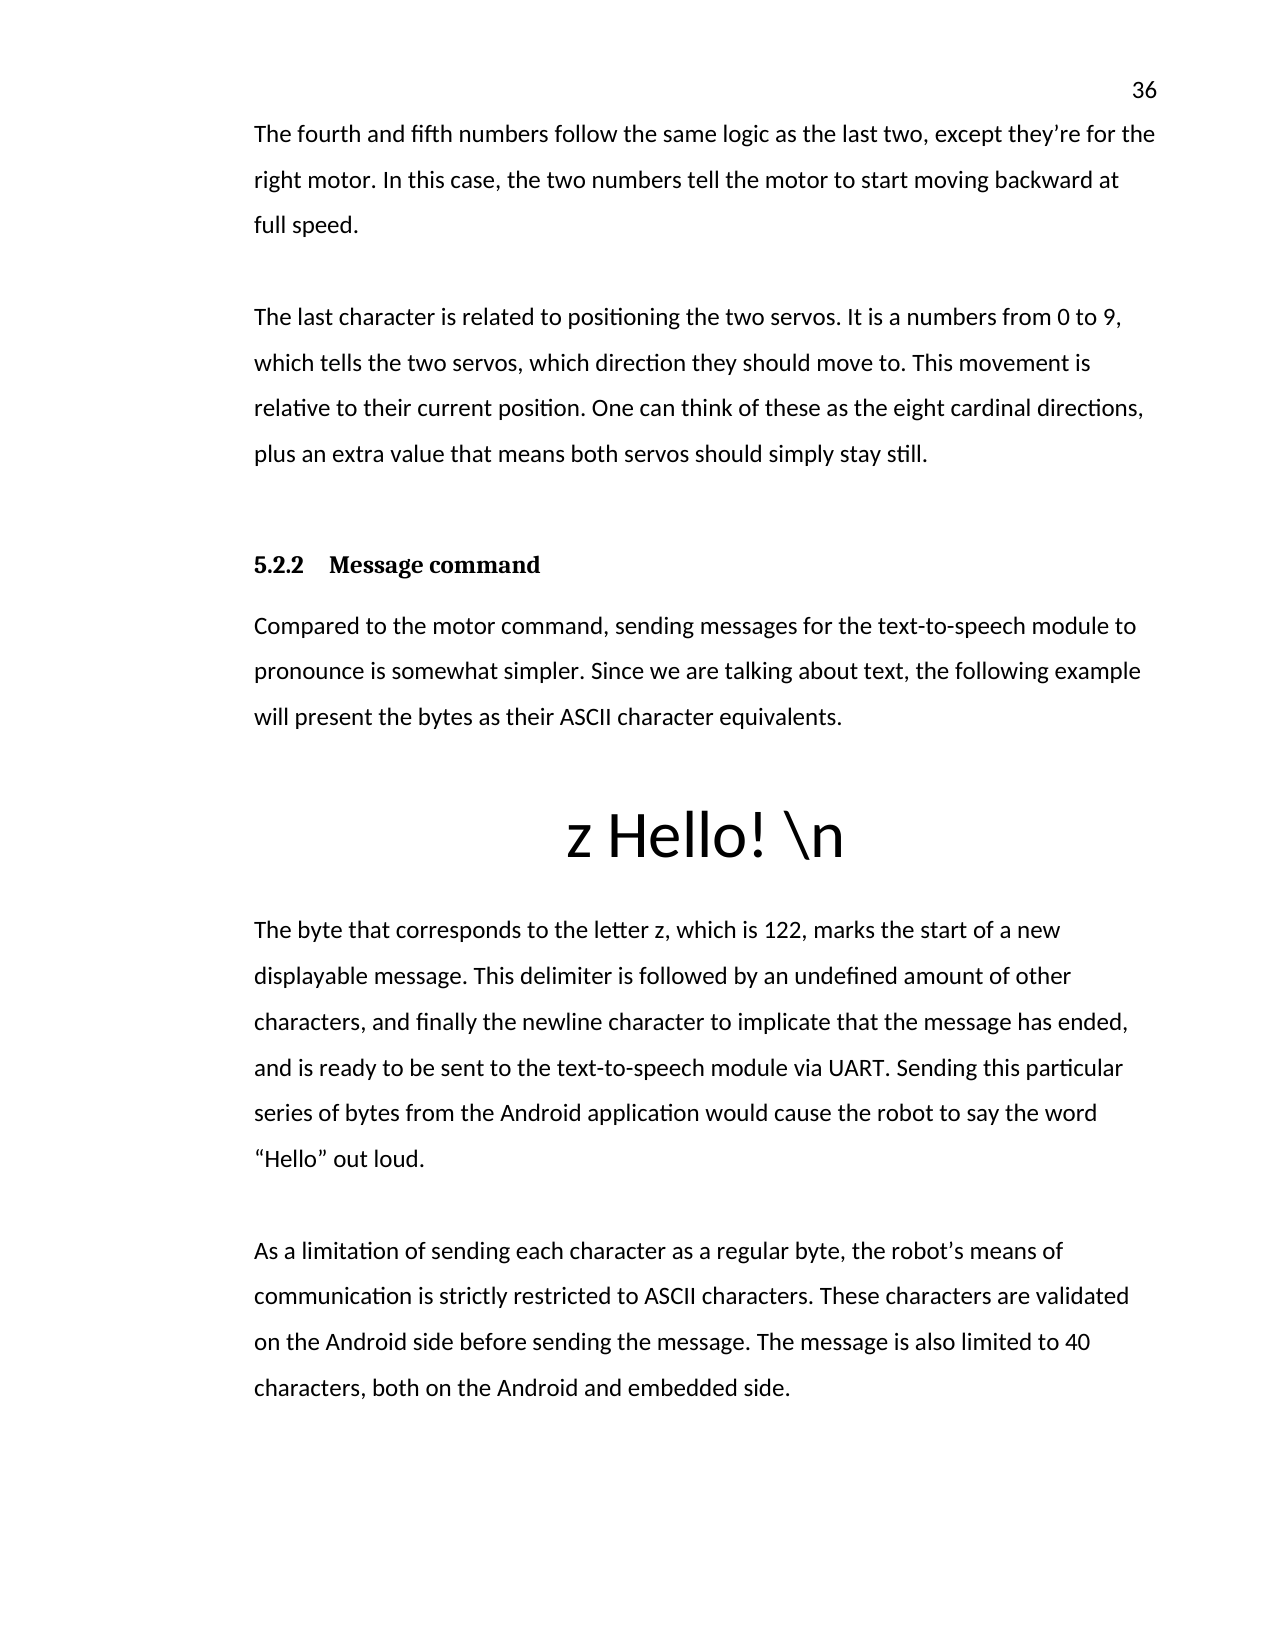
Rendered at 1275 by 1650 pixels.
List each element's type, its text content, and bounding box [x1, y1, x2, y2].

text Compared to the motor command, sending messages for the text-to-speech module to pronounce is somewhat simpler. Since we are talking about text, the following example will present the bytes as their ASCII character equivalents. [254, 610, 1157, 732]
text The last character is related to positioning the two servos. It is a numbers from 0 to 9, which tells the two servos, which direction they should move to. This movement is relative to their current position. One can think of these as the eight cardinal directions, plus an extra value that means both servos should simply stay still. [254, 301, 1157, 469]
text z Hello! \n [254, 793, 1157, 874]
text As a limitation of sending each character as a regular byte, the robot’s means of communication is strictly restricted to ASCII characters. These characters are validated on the Android side before sending the message. The message is also limited to 40 characters, both on the Android and embedded side. [254, 1235, 1157, 1402]
subtitle Message command [254, 551, 1157, 579]
text The byte that corresponds to the letter z, which is 122, marks the start of a new displayable message. This delimiter is followed by an undefined amount of other characters, and finally the newline character to implicate that the message has ended, and is ready to be sent to the text-to-speech module via UART. Sending this particular series of bytes from the Android application would cause the robot to say the word “Hello” out loud. [254, 915, 1157, 1174]
text The fourth and fifth numbers follow the same logic as the last two, except they’re for the right motor. In this case, the two numbers tell the motor to start moving backward at full speed. [254, 118, 1157, 240]
